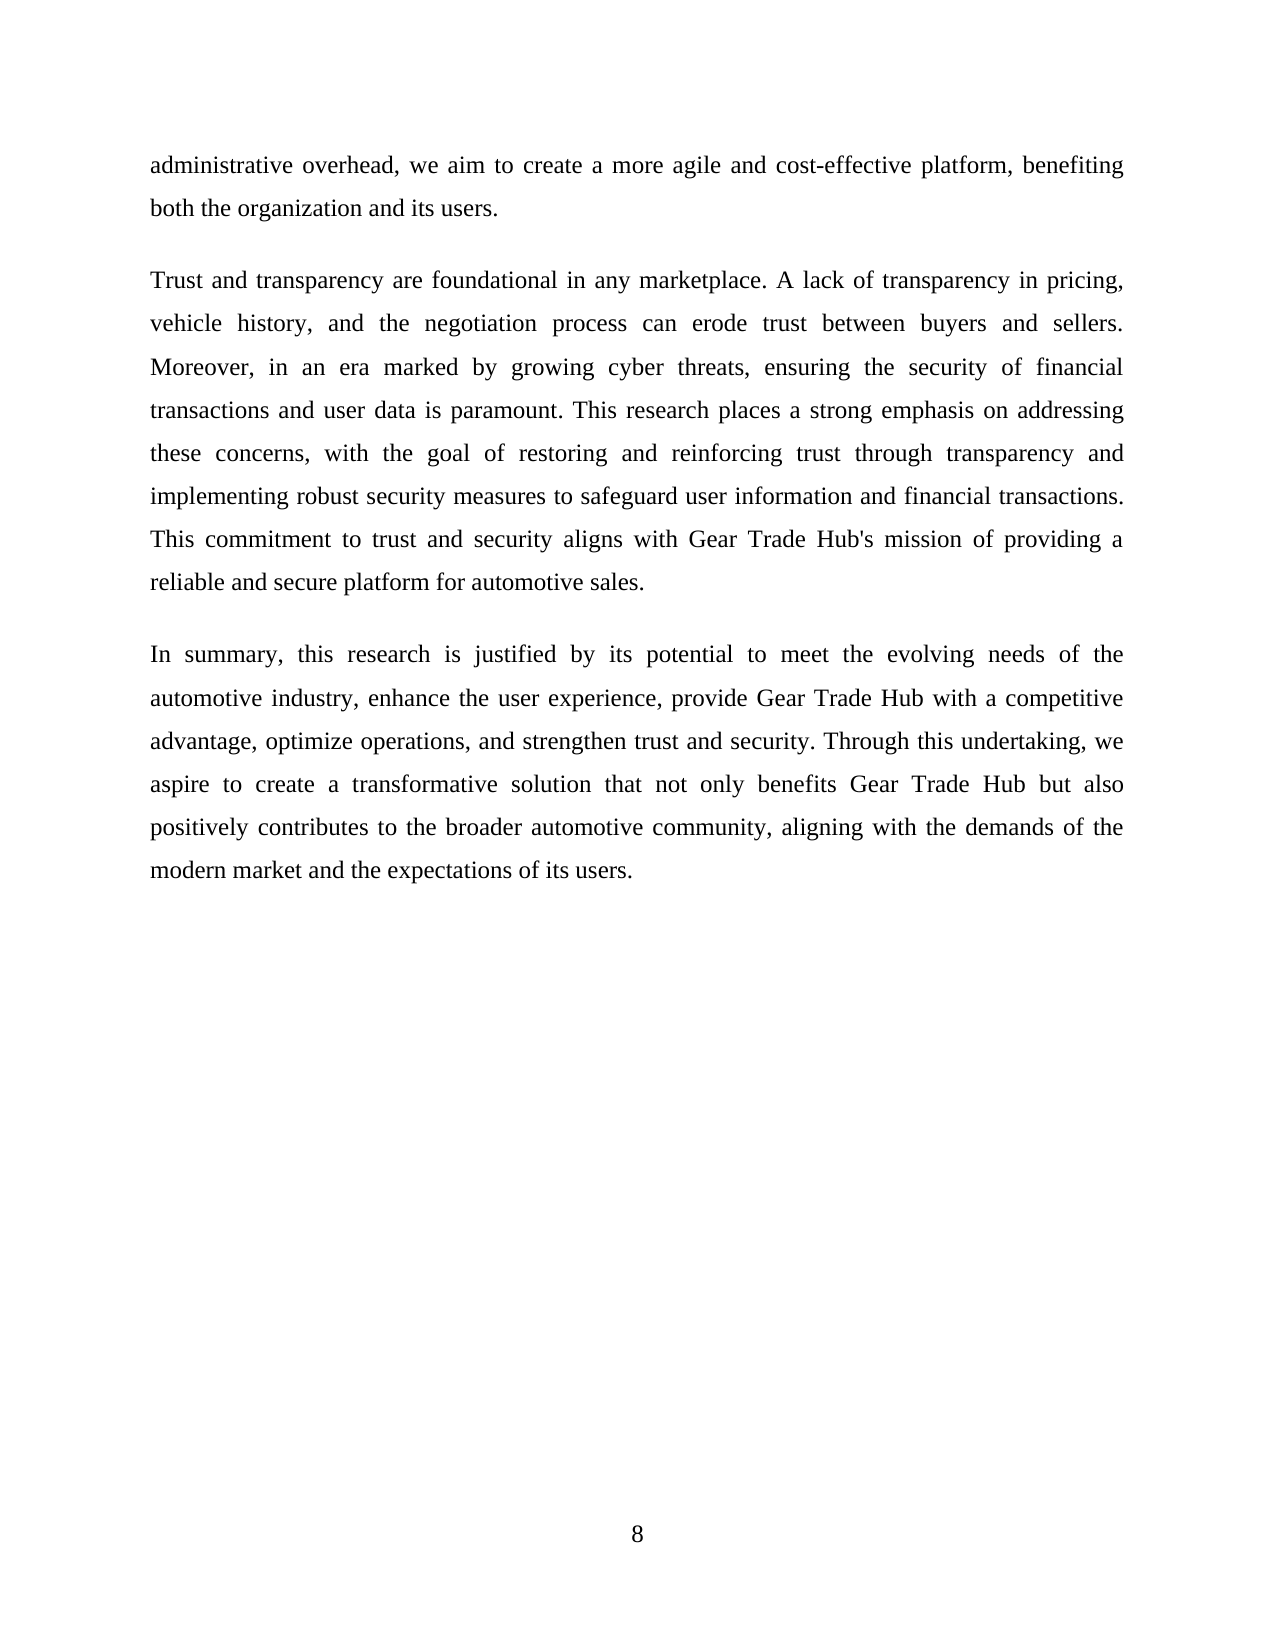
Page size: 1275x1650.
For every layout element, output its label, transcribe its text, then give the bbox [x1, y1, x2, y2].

text In summary, this research is justified by its potential to meet the evolving needs of the automotive industry, enhance the user experience, provide Gear Trade Hub with a competitive advantage, optimize operations, and strengthen trust and security. Through this undertaking, we aspire to create a transformative solution that not only benefits Gear Trade Hub but also positively contributes to the broader automotive community, aligning with the demands of the modern market and the expectations of its users. [150, 639, 1125, 884]
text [150, 150, 1125, 222]
text Trust and transparency are foundational in any marketplace. A lack of transparency in pricing, vehicle history, and the negotiation process can erode trust between buyers and sellers. Moreover, in an era marked by growing cyber threats, ensuring the security of financial transactions and user data is paramount. This research places a strong emphasis on addressing these concerns, with the goal of restoring and reinforcing trust through transparency and implementing robust security measures to safeguard user information and financial transactions. This commitment to trust and security aligns with Gear Trade Hub's mission of providing a reliable and secure platform for automotive sales. [150, 265, 1125, 596]
